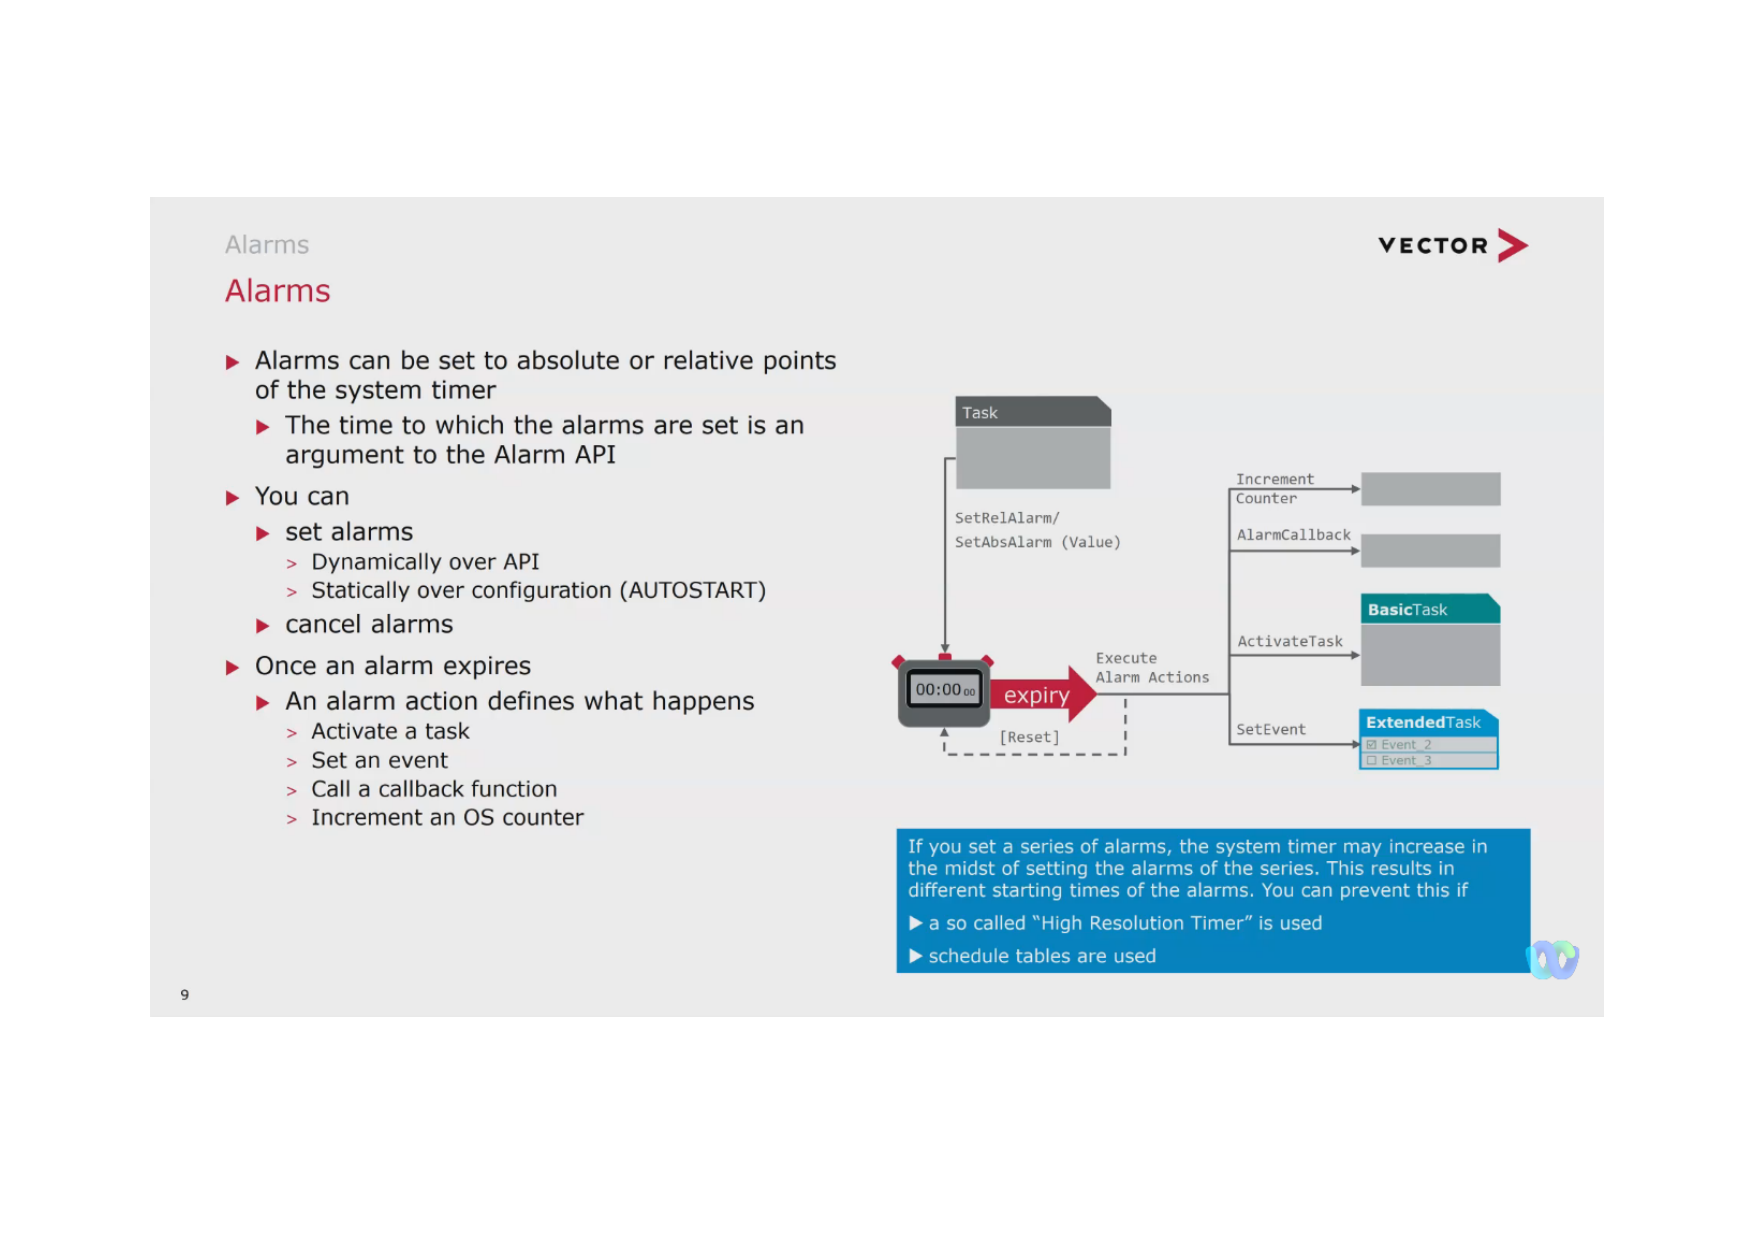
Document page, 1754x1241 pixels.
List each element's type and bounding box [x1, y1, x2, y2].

picture [150, 197, 1604, 1017]
